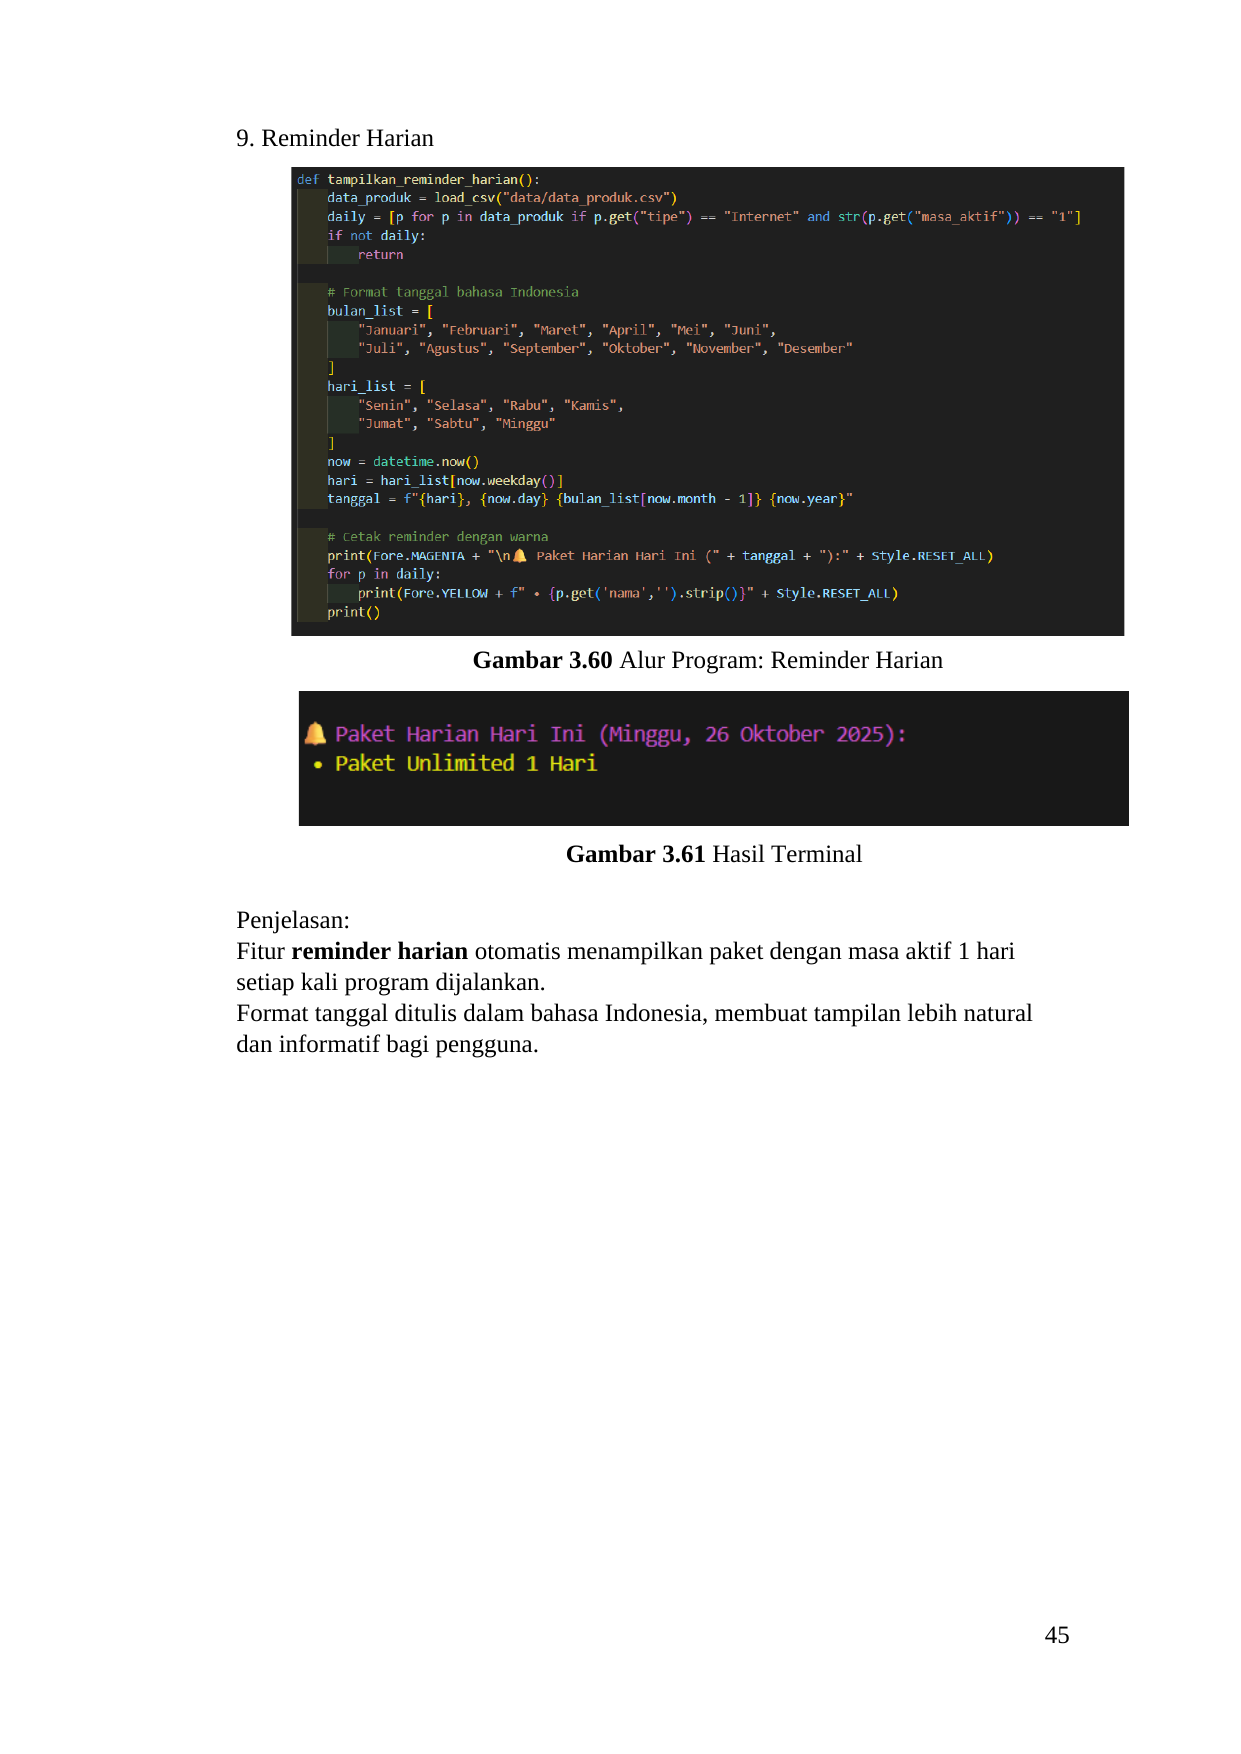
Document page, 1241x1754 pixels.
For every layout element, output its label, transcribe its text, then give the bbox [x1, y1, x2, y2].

picture [291, 167, 1125, 636]
text 9. Reminder Harian [236, 123, 1069, 151]
text Penjelasan: Fitur reminder harian otomatis menampilkan paket dengan masa aktif 1 hari setiap kali program dijalankan. Format tanggal ditulis dalam bahasa Indonesia, membuat tampilan lebih natural dan informatif bagi pengguna. [236, 836, 1069, 1058]
picture [297, 691, 1128, 825]
